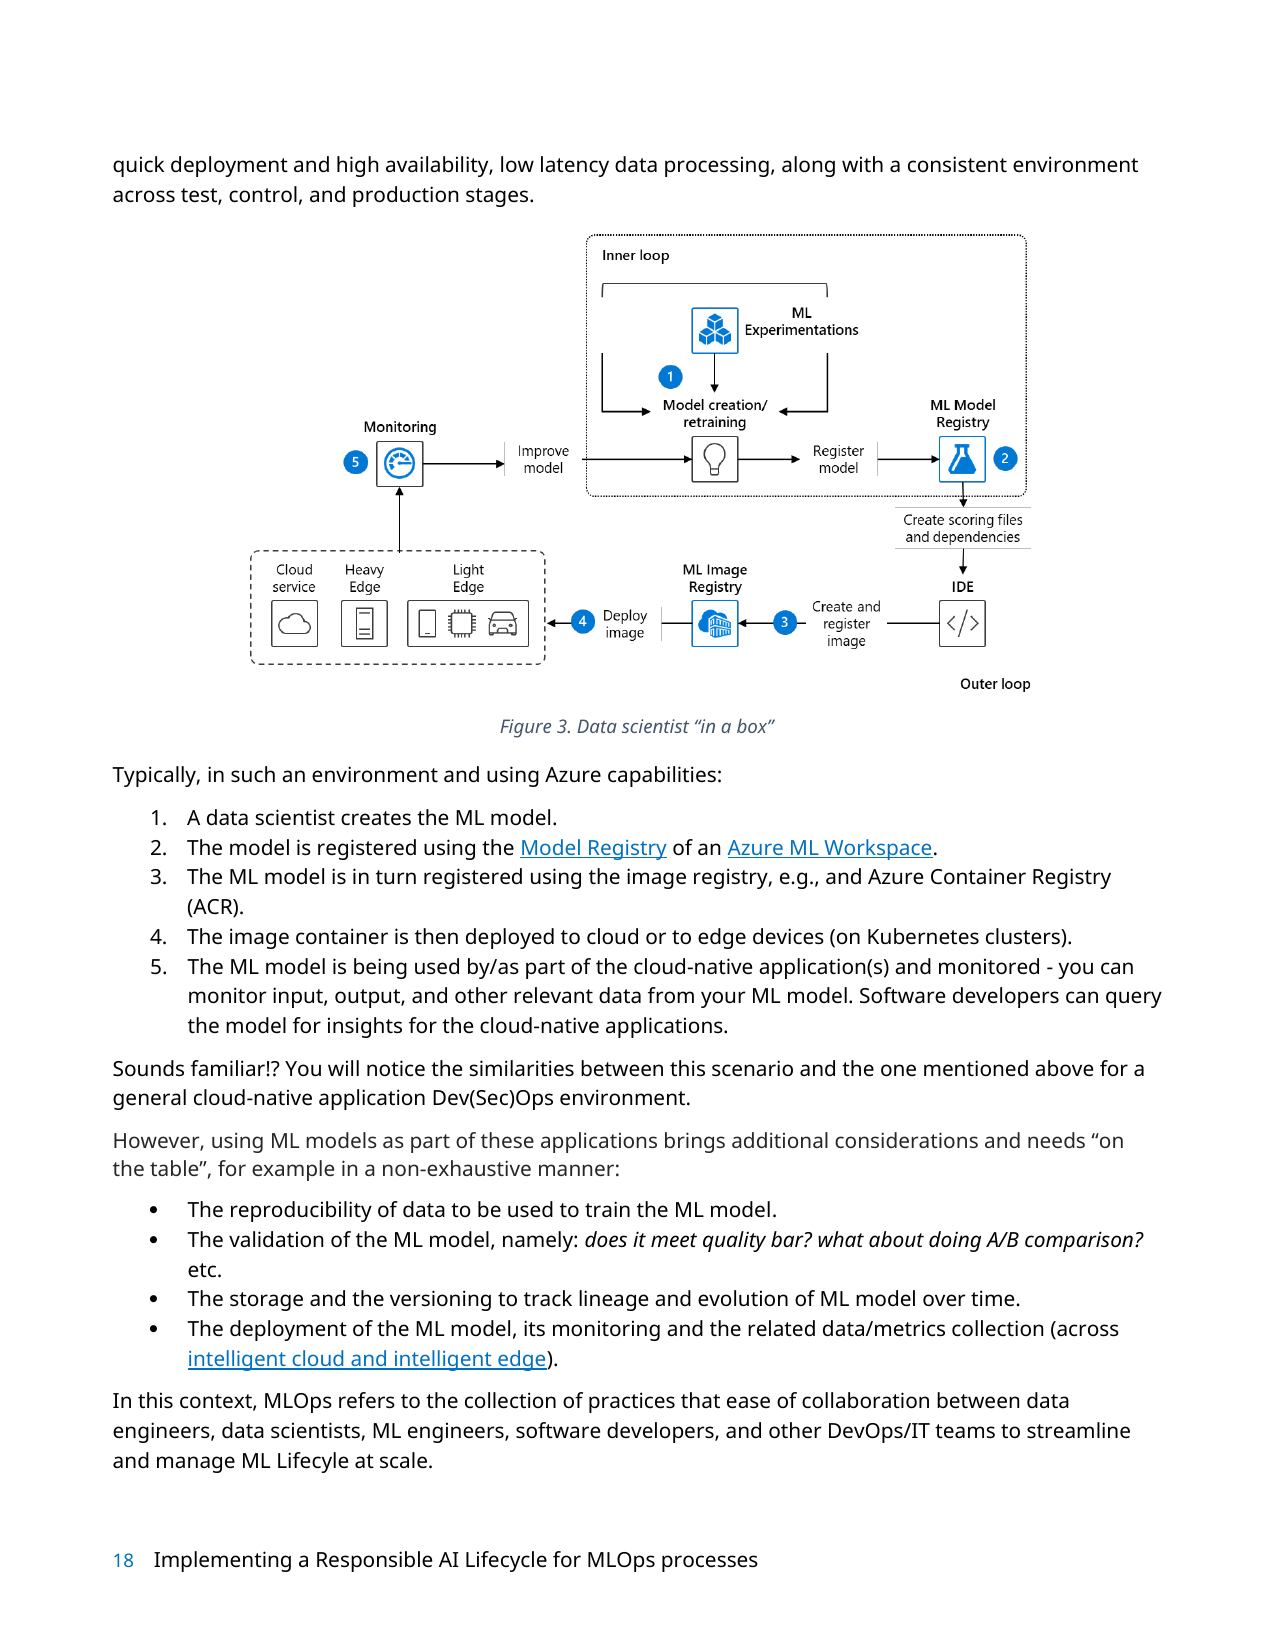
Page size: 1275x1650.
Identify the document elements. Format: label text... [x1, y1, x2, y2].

list The storage and the versioning to track lineage and evolution of ML model over time.​ [150, 1284, 1162, 1313]
text Sounds familiar!? You will notice the similarities between this scenario and the one mentioned above for a general cloud-native application Dev(Sec)Ops environment. [112, 1054, 1162, 1112]
list The ML model is in turn registered using the image registry, e.g., and Azure Container Registry (ACR). [150, 862, 1162, 921]
list The deployment of the ML model, its monitoring and the related data/metrics collection (across intelligent cloud and intelligent edge). [150, 1314, 1162, 1373]
text In this context, MLOps refers to the collection of practices that ease of collaboration between data engineers, data scientists, ML engineers, software developers, and other DevOps/IT teams to streamline and manage ML Lifecyle at scale. [112, 1386, 1162, 1474]
list The model is registered using the Model Registry of an Azure ML Workspace. [150, 833, 1162, 861]
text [112, 150, 1162, 208]
list The validation of the ML model, namely: does it meet quality bar? what about doing A/B comparison? etc.​ [150, 1225, 1162, 1283]
picture [230, 234, 1045, 700]
text Typically, in such an environment and using Azure capabilities: [112, 761, 1162, 789]
text However, using ML models as part of these applications brings additional considerations and needs “on the table”, for example in a non-exhaustive manner: [112, 1126, 1157, 1183]
list The ML model is being used by/as part of the cloud-native application(s) and monitored - you can monitor input, output, and other relevant data from your ML model. Software developers can query the model for insights for the cloud-native applications. [150, 952, 1162, 1040]
list The reproducibility of data to be used to train the ML model​. [150, 1195, 1162, 1224]
list The image container is then deployed to cloud or to edge devices (on Kubernetes clusters). [150, 922, 1162, 951]
list A data scientist creates the ML model. [150, 803, 1162, 831]
